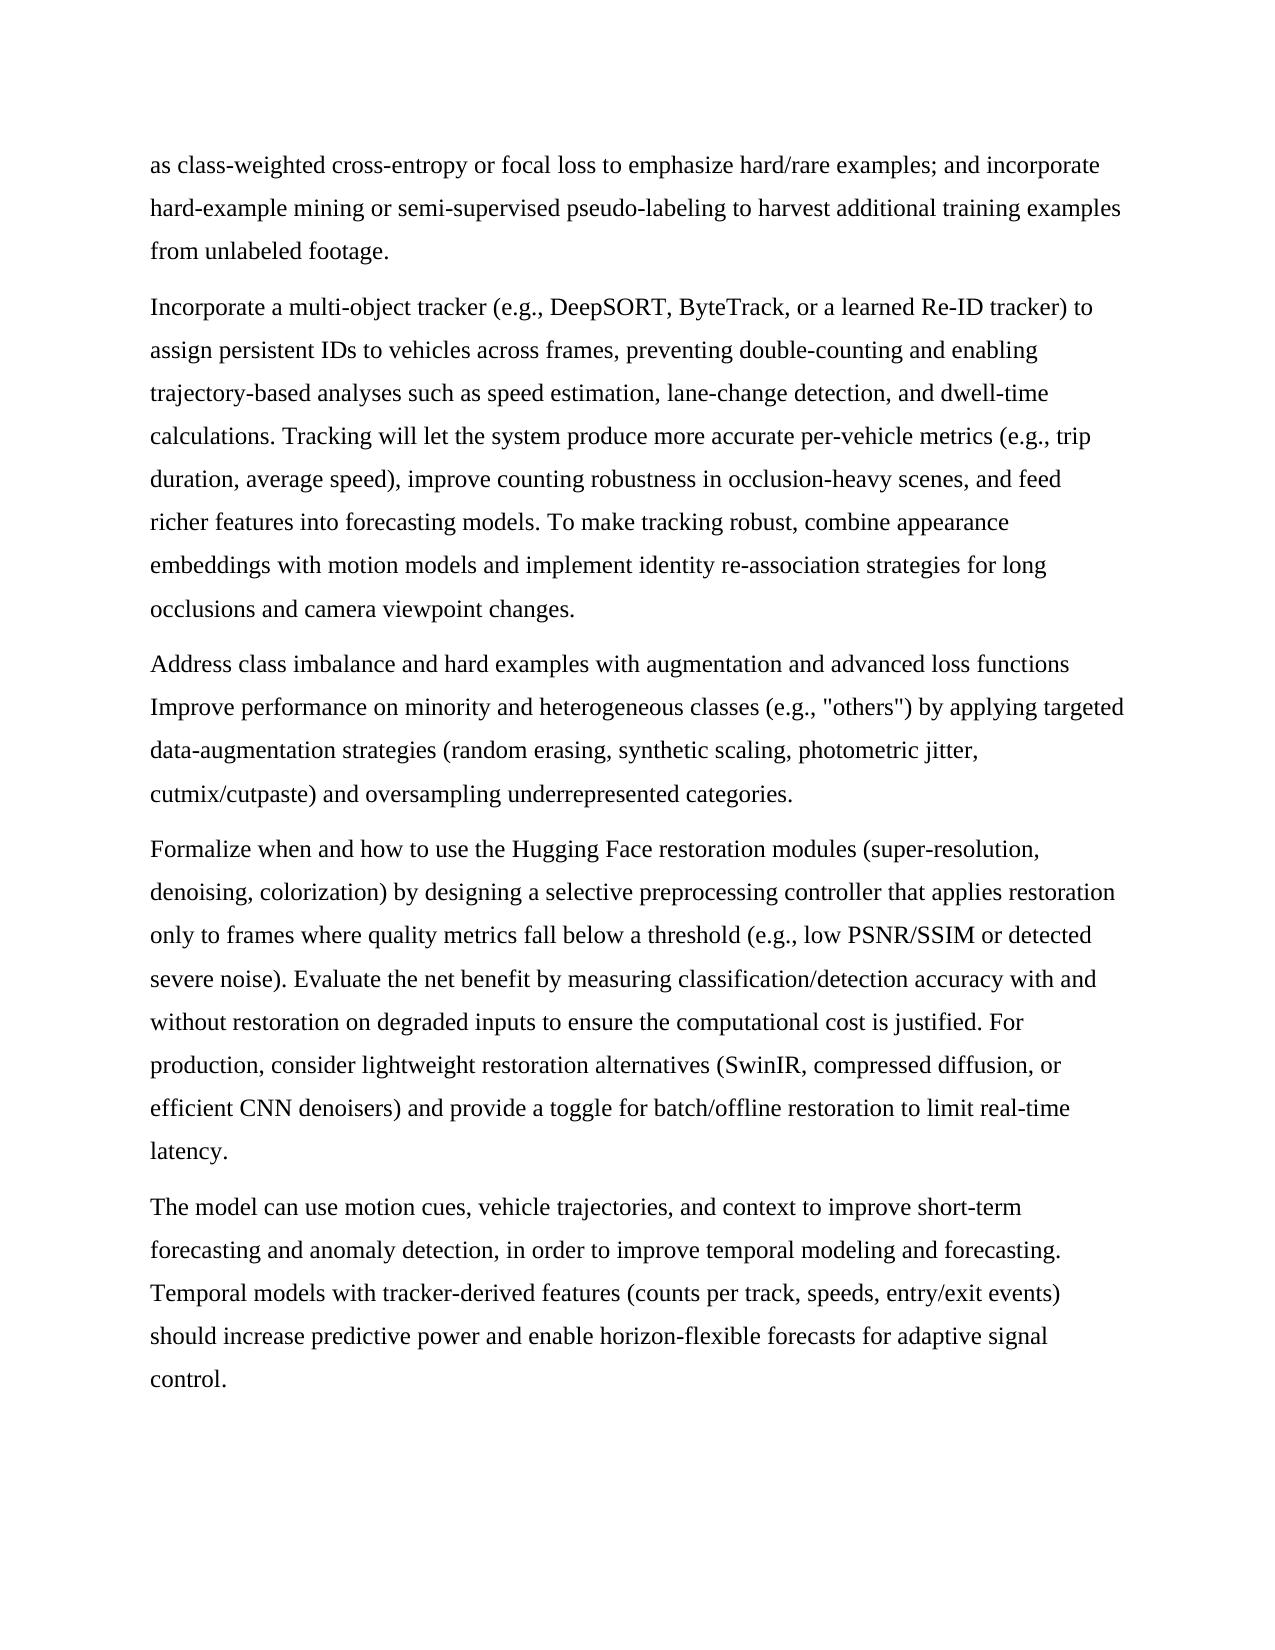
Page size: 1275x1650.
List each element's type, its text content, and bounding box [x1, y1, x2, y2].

text Address class imbalance and hard examples with augmentation and advanced loss functions Improve performance on minority and heterogeneous classes (e.g., "others") by applying targeted data-augmentation strategies (random erasing, synthetic scaling, photometric jitter, cutmix/cutpaste) and oversampling underrepresented categories. [150, 649, 1125, 807]
text Formalize when and how to use the Hugging Face restoration modules (super-resolution, denoising, colorization) by designing a selective preprocessing controller that applies restoration only to frames where quality metrics fall below a threshold (e.g., low PSNR/SSIM or detected severe noise). Evaluate the net benefit by measuring classification/detection accuracy with and without restoration on degraded inputs to ensure the computational cost is justified. For production, consider lightweight restoration alternatives (SwinIR, compressed diffusion, or efficient CNN denoisers) and provide a toggle for batch/offline restoration to limit real-time latency. [150, 834, 1125, 1165]
text Incorporate a multi-object tracker (e.g., DeepSORT, ByteTrack, or a learned Re-ID tracker) to assign persistent IDs to vehicles across frames, preventing double-counting and enabling trajectory-based analyses such as speed estimation, lane-change detection, and dwell-time calculations. Tracking will let the system produce more accurate per-vehicle metrics (e.g., trip duration, average speed), improve counting robustness in occlusion-heavy scenes, and feed richer features into forecasting models. To make tracking robust, combine appearance embeddings with motion models and implement identity re-association strategies for long occlusions and camera viewpoint changes. [150, 292, 1125, 622]
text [150, 150, 1125, 265]
text The model can use motion cues, vehicle trajectories, and context to improve short-term forecasting and anomaly detection, in order to improve temporal modeling and forecasting. Temporal models with tracker-derived features (counts per track, speeds, entry/exit events) should increase predictive power and enable horizon-flexible forecasts for adaptive signal control. [150, 1192, 1125, 1393]
